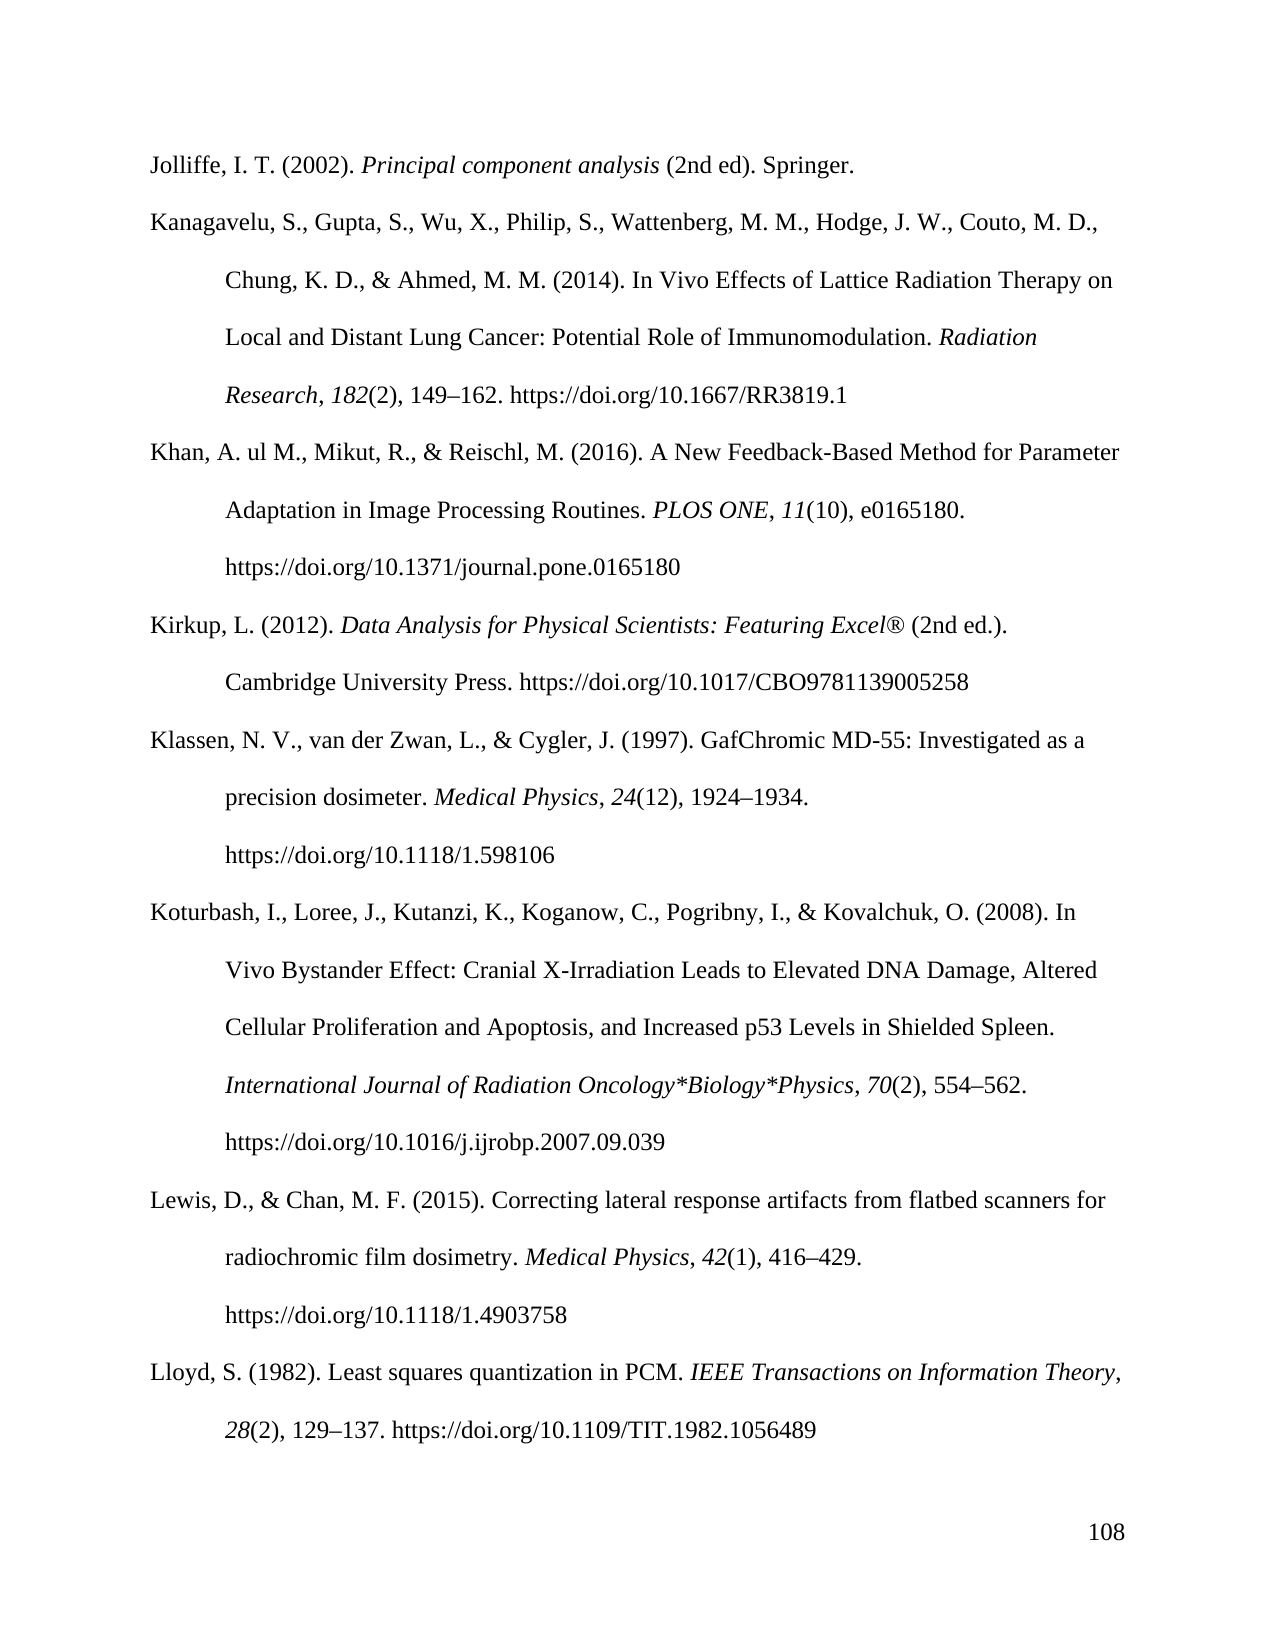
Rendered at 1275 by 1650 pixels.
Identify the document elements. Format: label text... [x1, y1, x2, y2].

text Koturbash, I., Loree, J., Kutanzi, K., Koganow, C., Pogribny, I., & Kovalchuk, O. (2008). In Vivo Bystander Effect: Cranial X-Irradiation Leads to Elevated DNA Damage, Altered Cellular Proliferation and Apoptosis, and Increased p53 Levels in Shielded Spleen. International Journal of Radiation Oncology*Biology*Physics, 70(2), 554–562. https://doi.org/10.1016/j.ijrobp.2007.09.039 [150, 897, 1125, 1156]
text Khan, A. ul M., Mikut, R., & Reischl, M. (2016). A New Feedback-Based Method for Parameter Adaptation in Image Processing Routines. PLOS ONE, 11(10), e0165180. https://doi.org/10.1371/journal.pone.0165180 [150, 437, 1125, 581]
text Kirkup, L. (2012). Data Analysis for Physical Scientists: Featuring Excel® (2nd ed.). Cambridge University Press. https://doi.org/10.1017/CBO9781139005258 [150, 610, 1125, 696]
text Lewis, D., & Chan, M. F. (2015). Correcting lateral response artifacts from flatbed scanners for radiochromic film dosimetry. Medical Physics, 42(1), 416–429. https://doi.org/10.1118/1.4903758 [150, 1185, 1125, 1329]
text Lloyd, S. (1982). Least squares quantization in PCM. IEEE Transactions on Information Theory, 28(2), 129–137. https://doi.org/10.1109/TIT.1982.1056489 [150, 1357, 1125, 1444]
text Klassen, N. V., van der Zwan, L., & Cygler, J. (1997). GafChromic MD-55: Investigated as a precision dosimeter. Medical Physics, 24(12), 1924–1934. https://doi.org/10.1118/1.598106 [150, 725, 1125, 869]
text Jolliffe, I. T. (2002). Principal component analysis (2nd ed). Springer. [150, 150, 1125, 179]
text Kanagavelu, S., Gupta, S., Wu, X., Philip, S., Wattenberg, M. M., Hodge, J. W., Couto, M. D., Chung, K. D., & Ahmed, M. M. (2014). In Vivo Effects of Lattice Radiation Therapy on Local and Distant Lung Cancer: Potential Role of Immunomodulation. Radiation Research, 182(2), 149–162. https://doi.org/10.1667/RR3819.1 [150, 207, 1125, 409]
